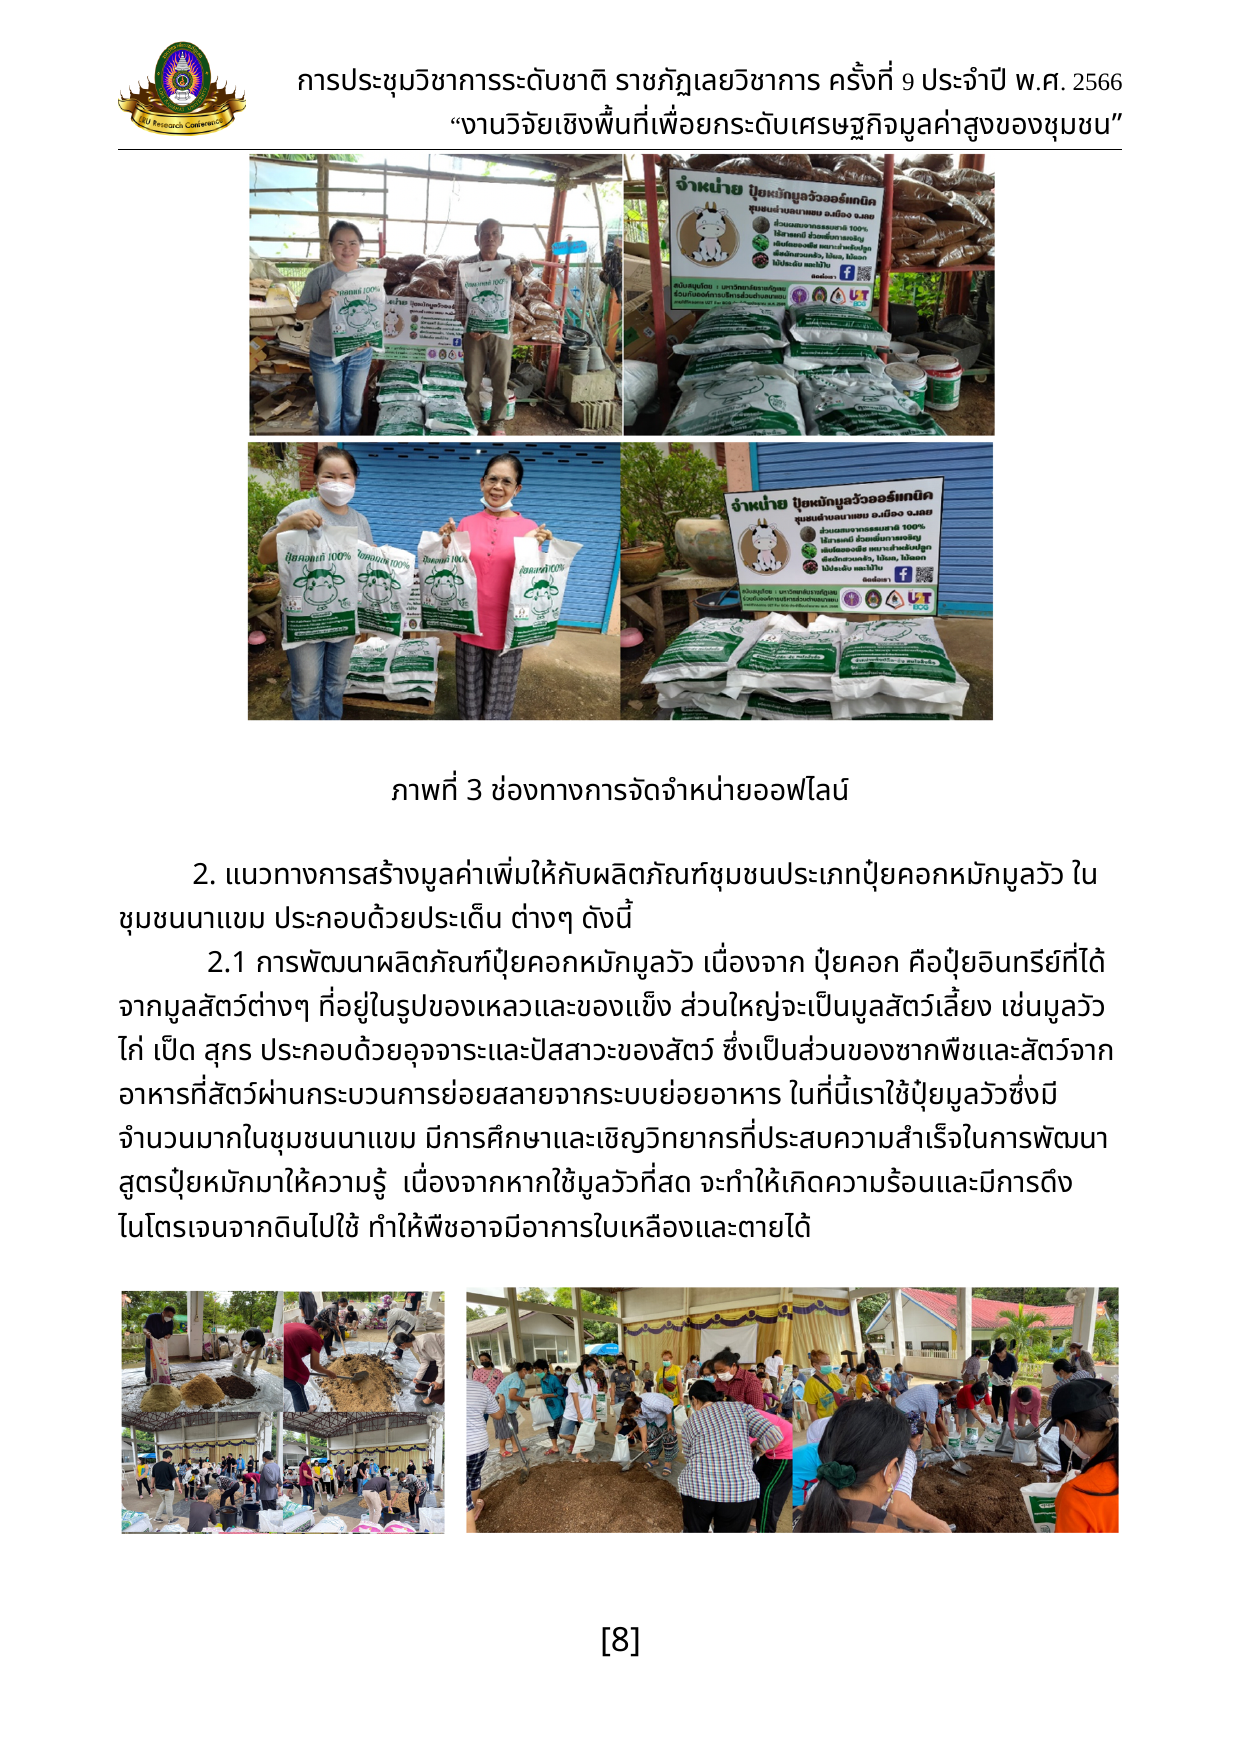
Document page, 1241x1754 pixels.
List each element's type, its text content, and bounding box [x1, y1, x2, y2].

picture [118, 1288, 447, 1534]
text ภาพที่ 3 ช่องทางการจัดจำหน่ายออฟไลน์ [118, 769, 1122, 813]
subtitle 2.1 การพัฒนาผลิตภัณฑ์ปุ๋ยคอกหมักมูลวัว เนื่องจาก ปุ๋ยคอก คือปุ๋ยอินทรีย์ที่ได้จากมูลสัตว์ต่างๆ ที่อยู่ในรูปของเหลวและของแข็ง ส่วนใหญ่จะเป็นมูลสัตว์เลี้ยง เช่นมูลวัว ไก่ เป็ด สุกร ประกอบด้วยอุจจาระและปัสสาวะของสัตว์ ซึ่งเป็นส่วนของซากพืชและสัตว์จากอาหารที่สัตว์ผ่านกระบวนการย่อยสลายจากระบบย่อยอาหาร ในที่นี้เราใช้ปุ๋ยมูลวัวซึ่งมีจำนวนมากในชุมชนนาแขม มีการศึกษาและเชิญวิทยากรที่ประสบความสำเร็จในการพัฒนาสูตรปุ๋ยหมักมาให้ความรู้ เนื่องจากหากใช้มูลวัวที่สด จะทำให้เกิดความร้อนและมีการดึงไนโตรเจนจากดินไปใช้ ทำให้พืชอาจมีอาการใบเหลืองและตายได้ [118, 941, 1122, 1250]
picture [465, 1285, 1122, 1534]
text 2. แนวทางการสร้างมูลค่าเพิ่มให้กับผลิตภัณฑ์ชุมชนประเภทปุ๋ยคอกหมักมูลวัว ในชุมชนนาแขม ประกอบด้วยประเด็น ต่างๆ ดังนี้ [118, 853, 1122, 941]
picture [116, 40, 246, 134]
picture [245, 150, 995, 724]
